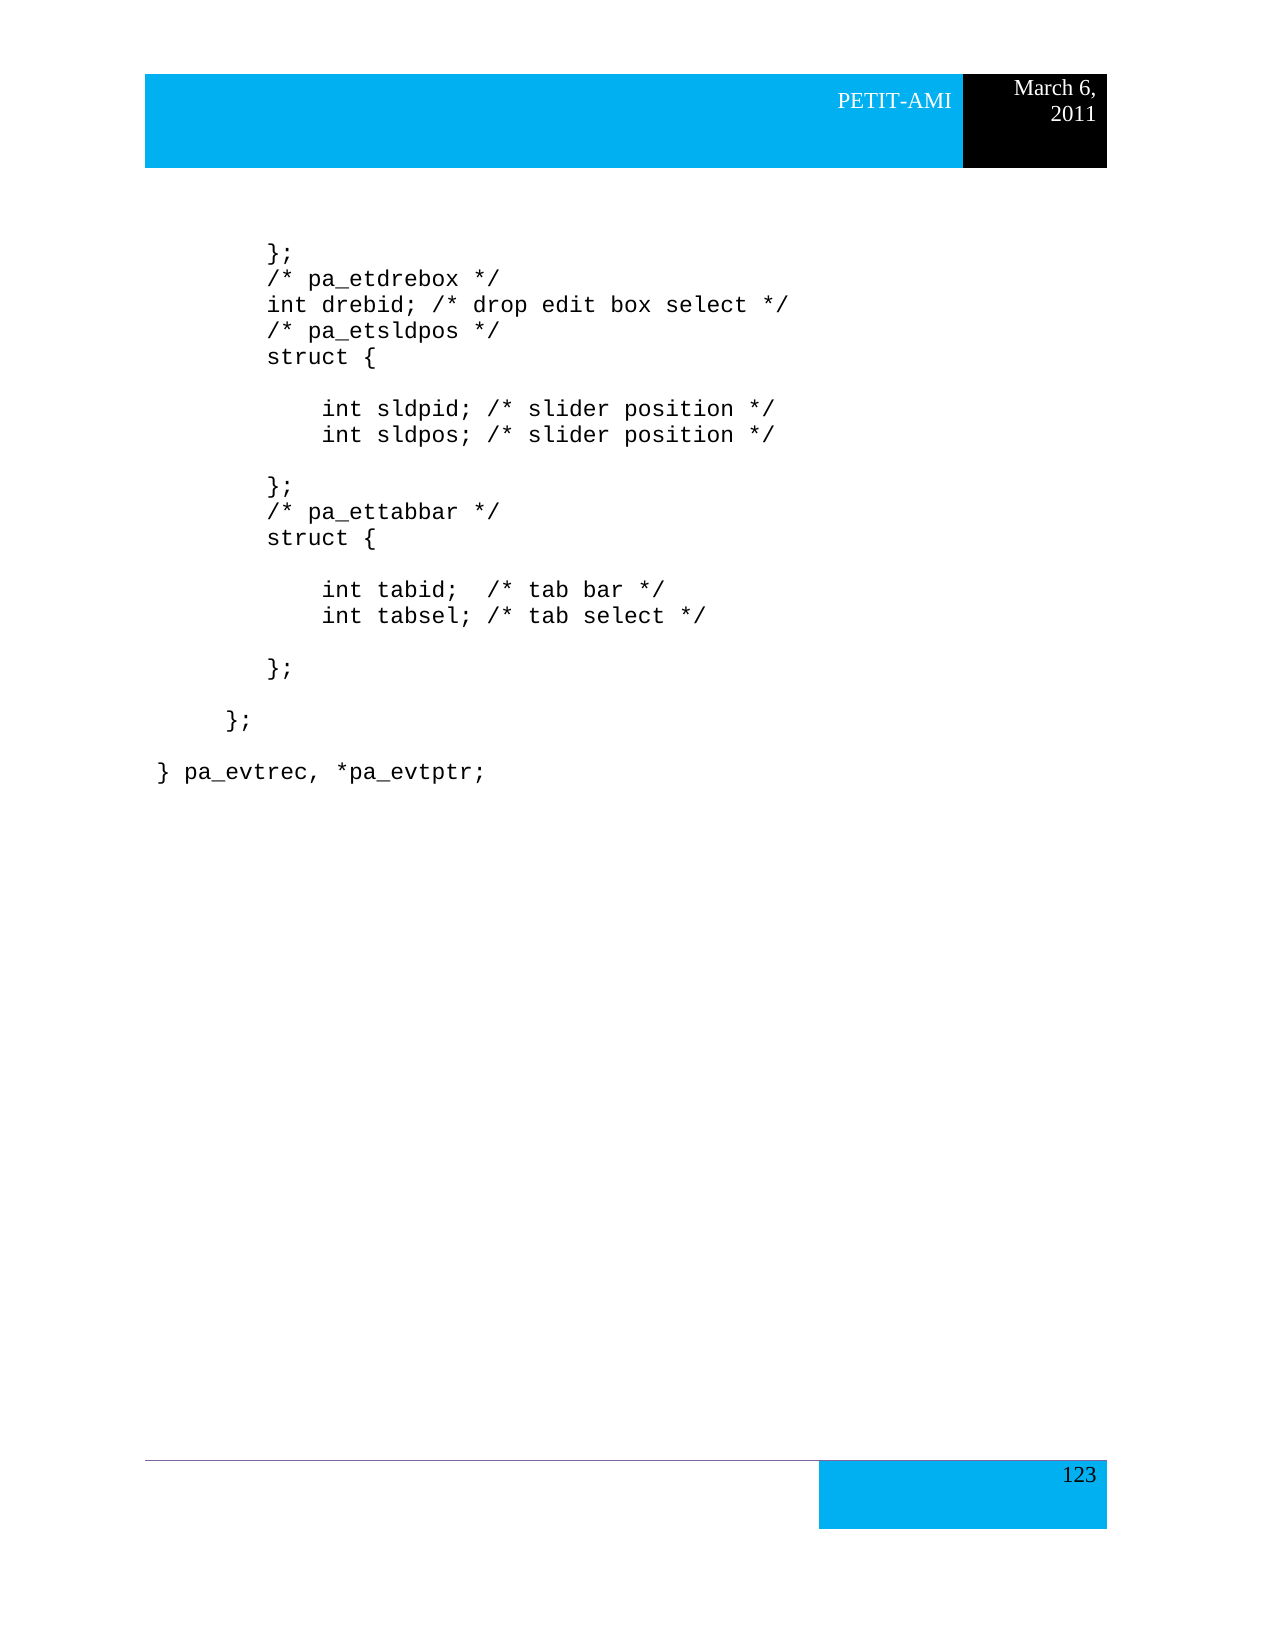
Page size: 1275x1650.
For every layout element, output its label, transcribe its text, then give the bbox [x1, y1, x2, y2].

text /* pa_etdrebox */ [156, 267, 1118, 293]
text }; [156, 656, 1118, 682]
text } pa_evtrec, *pa_evtptr; [156, 760, 1118, 786]
text }; [156, 241, 1118, 267]
text int drebid; /* drop edit box select */ [156, 293, 1118, 319]
text int tabsel; /* tab select */ [156, 604, 1118, 630]
text struct { [156, 527, 1118, 553]
text /* pa_etsldpos */ [156, 319, 1118, 345]
text int sldpos; /* slider position */ [156, 423, 1118, 449]
text }; [156, 475, 1118, 501]
text struct { [156, 345, 1118, 371]
text int sldpid; /* slider position */ [156, 397, 1118, 423]
text int tabid; /* tab bar */ [156, 578, 1118, 604]
text }; [156, 708, 1118, 734]
text /* pa_ettabbar */ [156, 501, 1118, 527]
